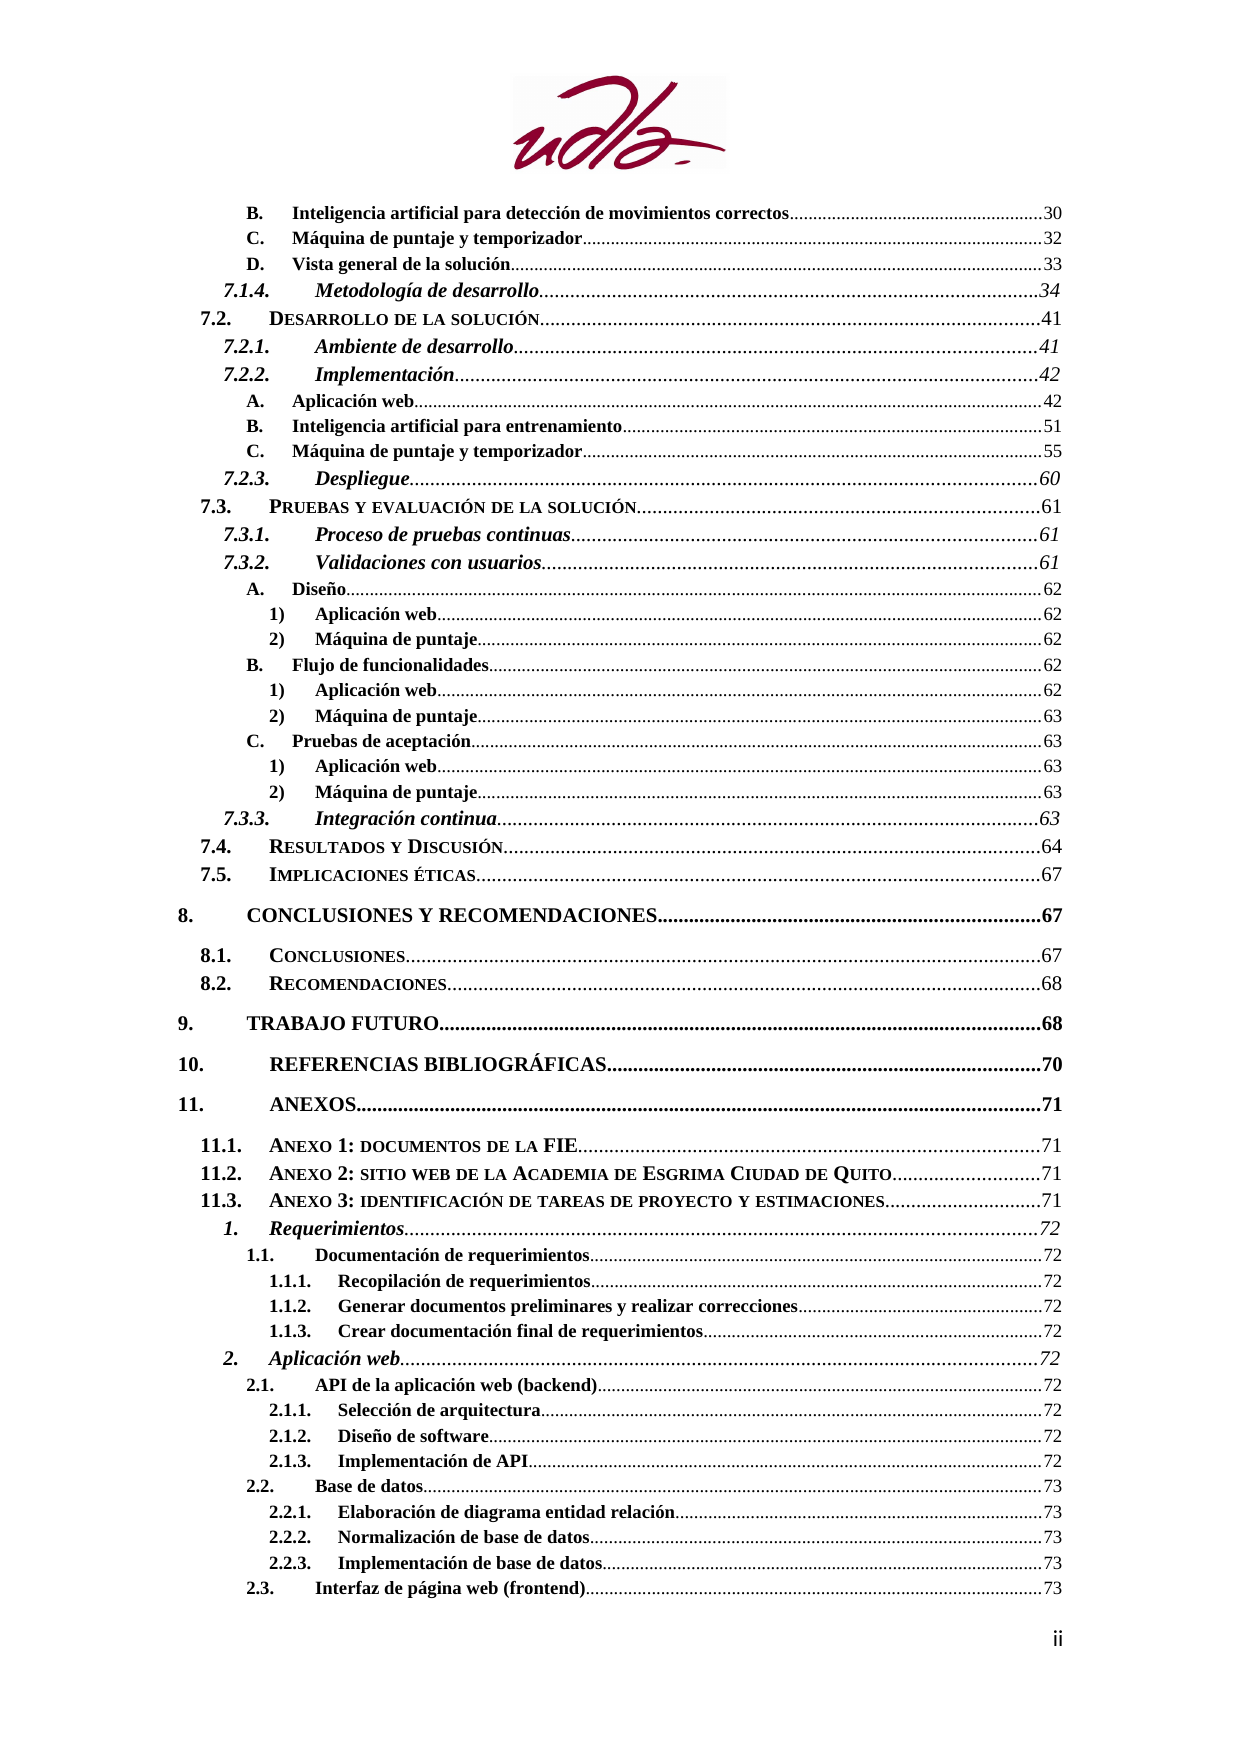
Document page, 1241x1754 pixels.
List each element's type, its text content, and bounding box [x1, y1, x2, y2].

text 2.1.1. Selección de arquitectura 72 [269, 1399, 1063, 1421]
text 11.3. Anexo 3: identificación de tareas de proyecto y estimaciones 71 [200, 1188, 1063, 1212]
text 7.2.1. Ambiente de desarrollo 41 [223, 334, 1063, 358]
text 2.3. Interfaz de página web (frontend) 73 [246, 1577, 1063, 1599]
text D. Vista general de la solución 33 [246, 252, 1063, 274]
text 2.2. Base de datos 73 [246, 1475, 1063, 1497]
text 1) Aplicación web 62 [269, 603, 1063, 624]
text 7.3.3. Integración continua 63 [223, 806, 1063, 830]
text 10. Referencias bibliográficas 70 [177, 1052, 1063, 1076]
text A. Aplicación web 42 [246, 389, 1063, 411]
text 7.2.3. Despliegue 60 [223, 466, 1063, 490]
text C. Pruebas de aceptación 63 [246, 730, 1063, 752]
text 7.3. Pruebas y evaluación de la solución 61 [200, 494, 1063, 518]
text 2.2.3. Implementación de base de datos 73 [269, 1552, 1063, 1573]
text 2.1.3. Implementación de API 72 [269, 1450, 1063, 1472]
text B. Inteligencia artificial para entrenamiento 51 [246, 415, 1063, 437]
text 2.2.1. Elaboración de diagrama entidad relación 73 [269, 1501, 1063, 1522]
text 1.1.1. Recopilación de requerimientos 72 [269, 1269, 1063, 1291]
text 7.5. Implicaciones éticas 67 [200, 862, 1063, 886]
text 8.1. Conclusiones 67 [200, 943, 1063, 967]
text 1.1.2. Generar documentos preliminares y realizar correcciones 72 [269, 1295, 1063, 1317]
text 2.2.2. Normalización de base de datos 73 [269, 1526, 1063, 1548]
text A. Diseño 62 [246, 577, 1063, 599]
text 11.2. Anexo 2: sitio web de la Academia de Esgrima Ciudad de Quito 71 [200, 1160, 1063, 1184]
text 1) Aplicación web 62 [269, 679, 1063, 701]
text 11. Anexos 71 [177, 1092, 1063, 1116]
text 7.3.2. Validaciones con usuarios 61 [223, 549, 1063, 574]
text B. Inteligencia artificial para detección de movimientos correctos 30 [246, 202, 1063, 223]
text 1.1. Documentación de requerimientos 72 [246, 1244, 1063, 1266]
text 7.3.1. Proceso de pruebas continuas 61 [223, 522, 1063, 546]
text C. Máquina de puntaje y temporizador 32 [246, 227, 1063, 249]
text 11.1. Anexo 1: documentos de la FIE 71 [200, 1132, 1063, 1157]
text 8. Conclusiones y Recomendaciones 67 [177, 902, 1063, 927]
text 1.1.3. Crear documentación final de requerimientos 72 [269, 1320, 1063, 1342]
text 2) Máquina de puntaje 62 [269, 628, 1063, 650]
text 2.1.2. Diseño de software 72 [269, 1424, 1063, 1446]
text 9. Trabajo futuro 68 [177, 1011, 1063, 1035]
text 7.4. Resultados y Discusión 64 [200, 834, 1063, 858]
text 1. Requerimientos 72 [223, 1216, 1063, 1240]
text 2. Aplicación web 72 [223, 1346, 1063, 1370]
text 2.1. API de la aplicación web (backend) 72 [246, 1374, 1063, 1395]
text C. Máquina de puntaje y temporizador 55 [246, 440, 1063, 462]
text 2) Máquina de puntaje 63 [269, 781, 1063, 802]
text 1) Aplicación web 63 [269, 755, 1063, 777]
text 7.2. Desarrollo de la solución 41 [200, 306, 1063, 330]
text 8.2. Recomendaciones 68 [200, 971, 1063, 995]
text 2) Máquina de puntaje 63 [269, 704, 1063, 726]
text B. Flujo de funcionalidades 62 [246, 654, 1063, 675]
text 7.2.2. Implementación 42 [223, 362, 1063, 386]
picture [509, 73, 731, 174]
text 7.1.4. Metodología de desarrollo 34 [223, 278, 1063, 302]
